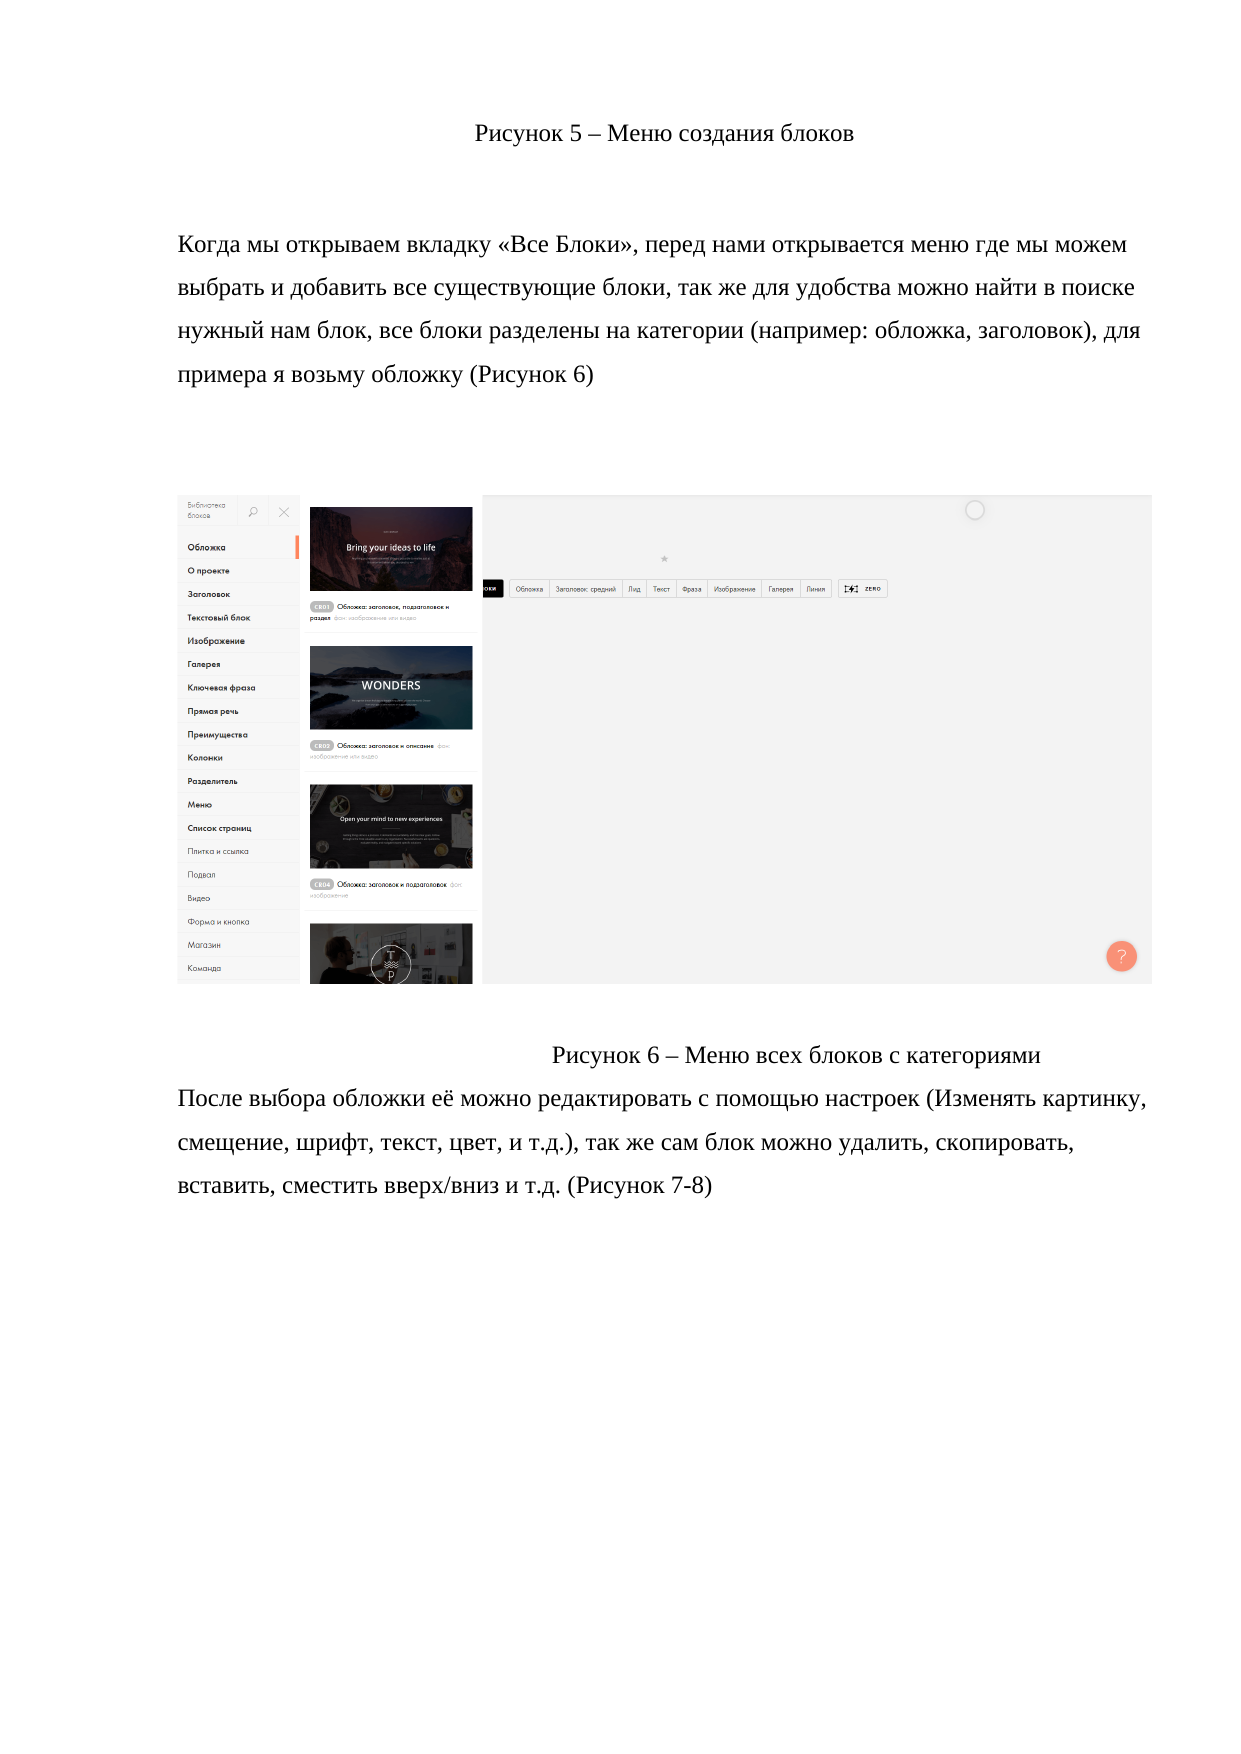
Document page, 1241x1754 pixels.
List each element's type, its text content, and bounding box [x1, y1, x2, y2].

text После выбора обложки её можно редактировать с помощью настроек (Изменять картинку, смещение, шрифт, текст, цвет, и т.д.), так же сам блок можно удалить, скопировать, вставить, сместить вверх/вниз и т.д. (Рисунок 7-8) [177, 1083, 1152, 1198]
text Рисунок 5 – Меню создания блоков [177, 118, 1152, 147]
text Когда мы открываем вкладку «Все Блоки», перед нами открывается меню где мы можем выбрать и добавить все существующие блоки, так же для удобства можно найти в поиске нужный нам блок, все блоки разделены на категории (например: обложка, заголовок), для примера я возьму обложку (Рисунок 6) [177, 229, 1152, 387]
text Рисунок 6 – Меню всех блоков с категориями [177, 1040, 1152, 1069]
picture [177, 495, 1152, 984]
